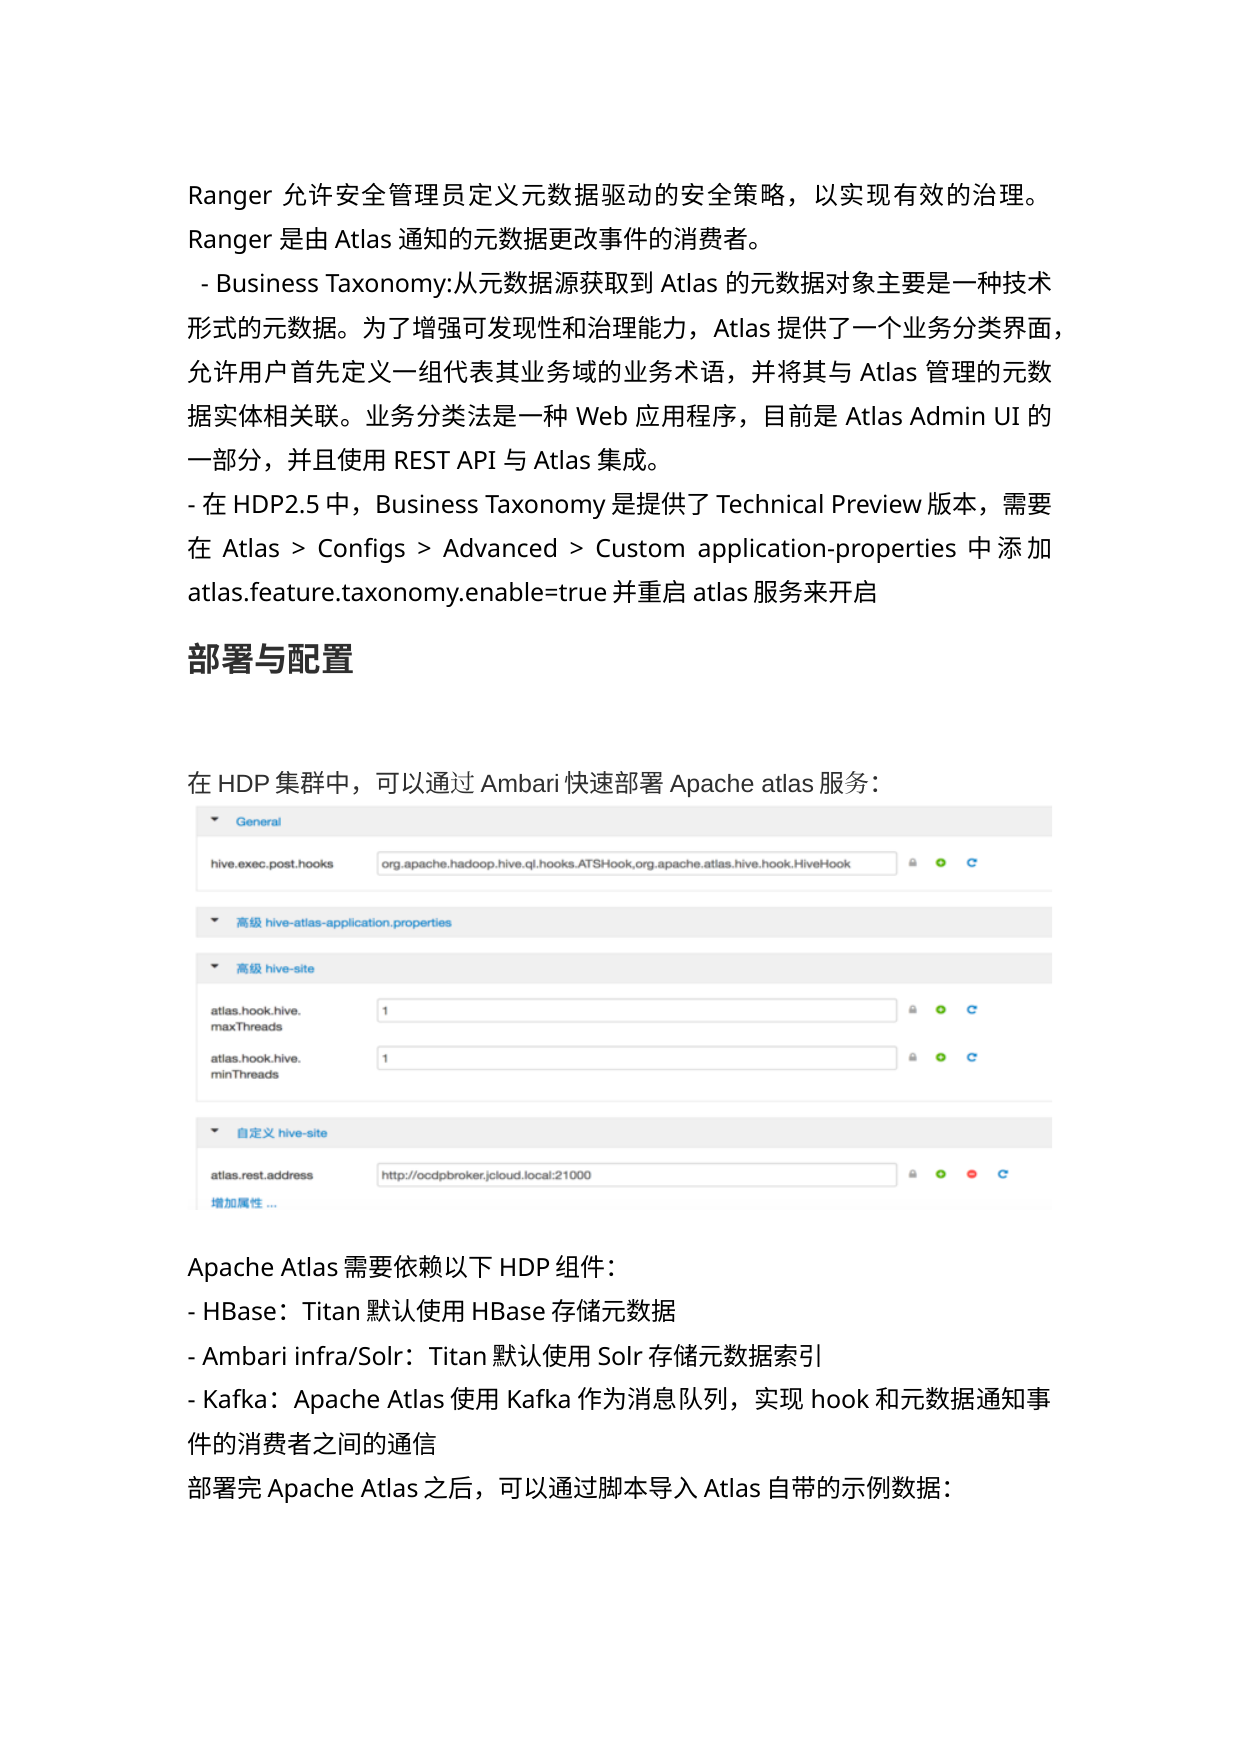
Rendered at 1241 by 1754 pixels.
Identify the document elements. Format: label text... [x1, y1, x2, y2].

text 在HDP集群中，可以通过Ambari快速部署Apache atlas服务： [187, 759, 1053, 803]
picture [187, 803, 1053, 1210]
text 部署完Apache Atlas之后，可以通过脚本导入Atlas自带的示例数据： [187, 1464, 1053, 1508]
text Apache Atlas需要依赖以下HDP组件： [187, 1244, 1053, 1288]
text - Business Taxonomy:从元数据源获取到 Atlas 的元数据对象主要是一种技术形式的元数据。为了增强可发现性和治理能力，Atlas 提供了一个业务分类界面，允许用户首先定义一组代表其业务域的业务术语，并将其与 Atlas 管理的元数据实体相关联。业务分类法是一种 Web 应用程序，目前是 Atlas Admin UI 的一部分，并且使用 REST API 与 Atlas 集成。 [187, 260, 1053, 480]
text - HBase：Titan默认使用HBase存储元数据 [187, 1288, 1053, 1332]
text - Kafka：Apache Atlas使用Kafka作为消息队列，实现hook和元数据通知事件的消费者之间的通信 [187, 1376, 1053, 1464]
subtitle 部署与配置 [187, 613, 1053, 701]
text - 在HDP2.5中，Business Taxonomy是提供了Technical Preview版本，需要在Atlas > Configs > Advanced > Custom application-properties中添加atlas.feature.taxonomy.enable=true并重启atlas服务来开启 [187, 480, 1053, 613]
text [187, 172, 1053, 260]
text - Ambari infra/Solr：Titan默认使用Solr存储元数据索引 [187, 1332, 1053, 1376]
